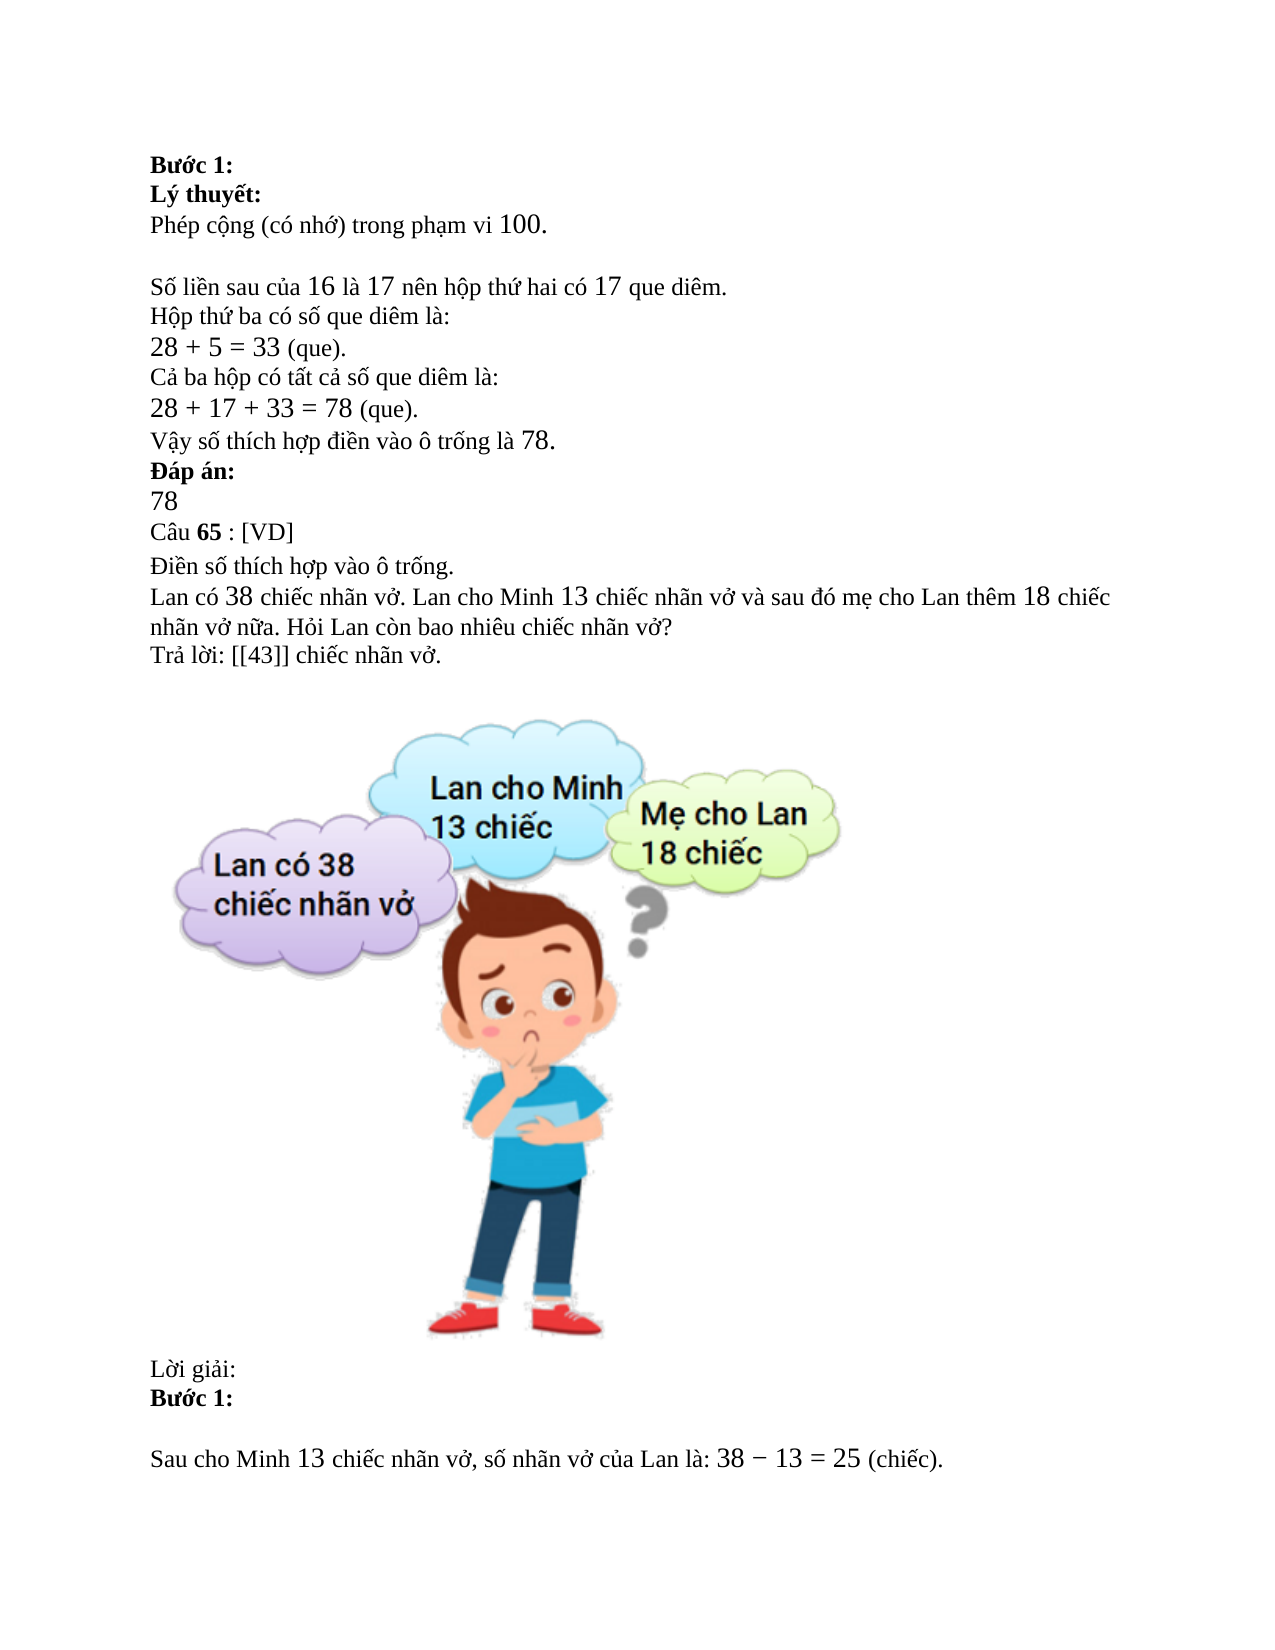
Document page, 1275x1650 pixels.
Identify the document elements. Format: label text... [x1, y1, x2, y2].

text Bước 1: [150, 1383, 1125, 1412]
text Câu 65 : [VD] [150, 517, 1125, 546]
text Lý thuyết: Phép cộng (có nhớ) trong phạm vi 100. Số liền sau của 16 là 17 nên hộp thứ hai có 17 que diêm. Hộp thứ ba có số que diêm là: 28 + 5 = 33 (que). Cả ba hộp có tất cả số que diêm là: 28 + 17 + 33 = 78 (que). Vậy số thích hợp điền vào ô trống là 78. Đáp án: 78 [150, 179, 1125, 517]
picture [150, 698, 854, 1350]
text Lời giải: [150, 1354, 1125, 1383]
text Bước 1: [150, 150, 1125, 179]
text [150, 1412, 1125, 1473]
